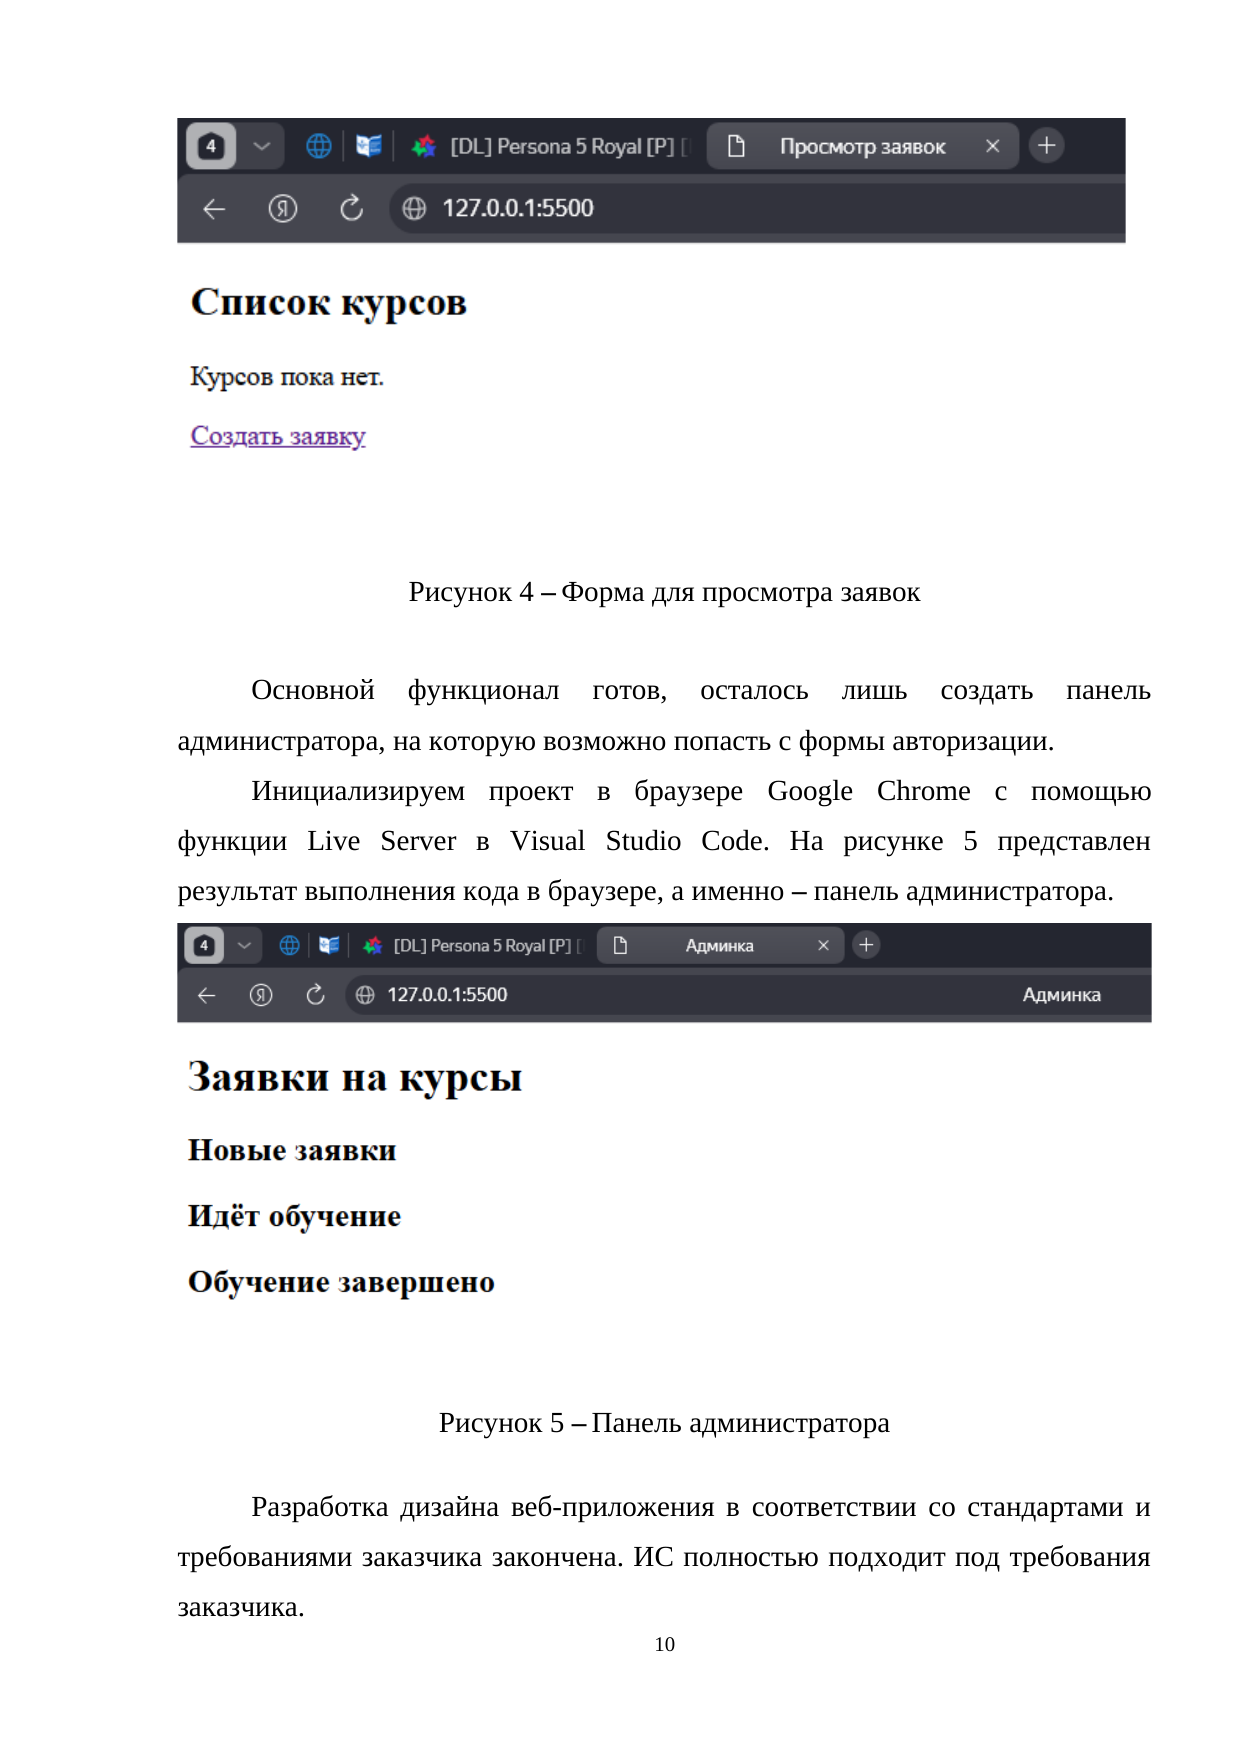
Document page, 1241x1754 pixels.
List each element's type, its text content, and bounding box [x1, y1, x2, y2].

text Рисунок 5 – Панель администратора [177, 1405, 1152, 1439]
picture [177, 923, 1152, 1394]
text Инициализируем проект в браузере Google Chrome с помощью функции Live Server в Visual Studio Code. На рисунке 5 представлен результат выполнения кода в браузере, а именно – панель администратора. [177, 773, 1152, 907]
picture [177, 118, 1126, 562]
text Разработка дизайна веб-приложения в соответствии со стандартами и требованиями заказчика закончена. ИС полностью подходит под требования заказчика. [177, 1489, 1152, 1623]
text Рисунок 4 – Форма для просмотра заявок [177, 574, 1152, 607]
text Основной функционал готов, осталось лишь создать панель администратора, на которую возможно попасть с формы авторизации. [177, 672, 1152, 756]
